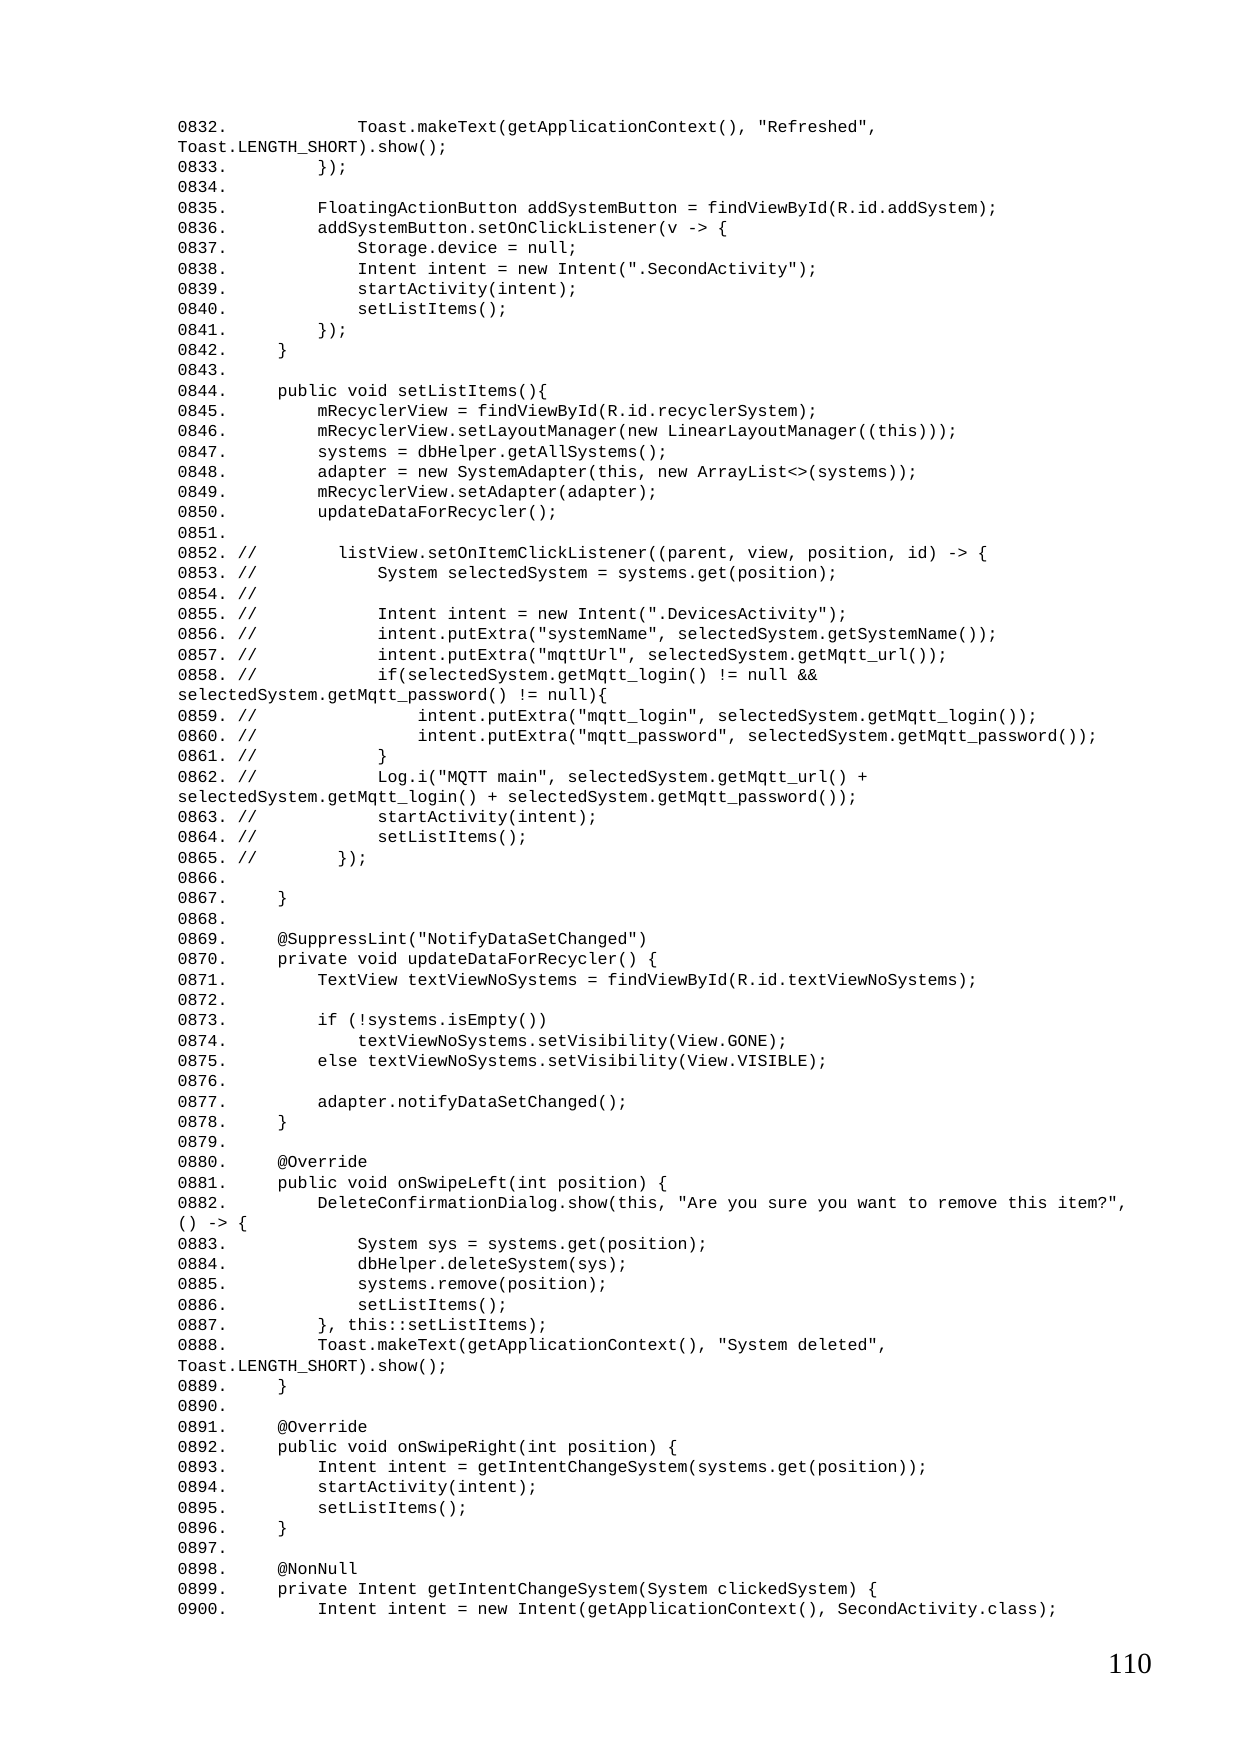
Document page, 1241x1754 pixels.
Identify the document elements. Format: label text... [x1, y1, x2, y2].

text 0844. public void setListItems(){ [177, 382, 1152, 401]
text 0882. DeleteConfirmationDialog.show(this, "Are you sure you want to remove this item?", () -> { [177, 1195, 1152, 1234]
text 0890. [177, 1398, 1152, 1417]
text 0887. }, this::setListItems); [177, 1317, 1152, 1335]
text 0836. addSystemButton.setOnClickListener(v -> { [177, 220, 1152, 238]
text 0854. // [177, 585, 1152, 604]
text 0835. FloatingActionButton addSystemButton = findViewById(R.id.addSystem); [177, 199, 1152, 218]
text 0894. startActivity(intent); [177, 1479, 1152, 1498]
text 0861. // } [177, 748, 1152, 767]
text 0872. [177, 992, 1152, 1010]
text 0896. } [177, 1520, 1152, 1538]
text 0847. systems = dbHelper.getAllSystems(); [177, 443, 1152, 462]
text 0864. // setListItems(); [177, 829, 1152, 848]
text 0871. TextView textViewNoSystems = findViewById(R.id.textViewNoSystems); [177, 971, 1152, 990]
text 0868. [177, 910, 1152, 929]
text 0837. Storage.device = null; [177, 240, 1152, 259]
text 0881. public void onSwipeLeft(int position) { [177, 1174, 1152, 1193]
text 0843. [177, 362, 1152, 381]
text 0886. setListItems(); [177, 1296, 1152, 1315]
text 0858. // if(selectedSystem.getMqtt_login() != null && selectedSystem.getMqtt_password() != null){ [177, 667, 1152, 706]
text 0841. }); [177, 321, 1152, 340]
text 0859. // intent.putExtra("mqtt_login", selectedSystem.getMqtt_login()); [177, 707, 1152, 726]
text 0834. [177, 179, 1152, 198]
text 0863. // startActivity(intent); [177, 809, 1152, 828]
text 0846. mRecyclerView.setLayoutManager(new LinearLayoutManager((this))); [177, 423, 1152, 442]
text 0839. startActivity(intent); [177, 281, 1152, 299]
text 0848. adapter = new SystemAdapter(this, new ArrayList<>(systems)); [177, 463, 1152, 482]
text 0889. } [177, 1377, 1152, 1396]
text 0851. [177, 524, 1152, 543]
text 0880. @Override [177, 1154, 1152, 1173]
text 0877. adapter.notifyDataSetChanged(); [177, 1093, 1152, 1112]
text 0879. [177, 1134, 1152, 1153]
text 0873. if (!systems.isEmpty()) [177, 1012, 1152, 1031]
text 0832. Toast.makeText(getApplicationContext(), "Refreshed", Toast.LENGTH_SHORT).show(); [177, 118, 1152, 157]
text 0878. } [177, 1113, 1152, 1132]
text 0867. } [177, 890, 1152, 909]
text 0860. // intent.putExtra("mqtt_password", selectedSystem.getMqtt_password()); [177, 727, 1152, 746]
text 0874. textViewNoSystems.setVisibility(View.GONE); [177, 1032, 1152, 1051]
text 0840. setListItems(); [177, 301, 1152, 320]
text 0849. mRecyclerView.setAdapter(adapter); [177, 484, 1152, 503]
text 0876. [177, 1073, 1152, 1092]
text 0870. private void updateDataForRecycler() { [177, 951, 1152, 970]
text 0853. // System selectedSystem = systems.get(position); [177, 565, 1152, 584]
text 0869. @SuppressLint("NotifyDataSetChanged") [177, 931, 1152, 949]
text 0895. setListItems(); [177, 1499, 1152, 1518]
text 0842. } [177, 342, 1152, 360]
text 0838. Intent intent = new Intent(".SecondActivity"); [177, 260, 1152, 279]
text 0865. // }); [177, 849, 1152, 868]
text 0855. // Intent intent = new Intent(".DevicesActivity"); [177, 606, 1152, 624]
text 0888. Toast.makeText(getApplicationContext(), "System deleted", Toast.LENGTH_SHORT).show(); [177, 1337, 1152, 1376]
text 0857. // intent.putExtra("mqttUrl", selectedSystem.getMqtt_url()); [177, 646, 1152, 665]
text 0833. }); [177, 159, 1152, 178]
text 0883. System sys = systems.get(position); [177, 1235, 1152, 1254]
text 0884. dbHelper.deleteSystem(sys); [177, 1256, 1152, 1274]
text 0866. [177, 870, 1152, 888]
text 0900. Intent intent = new Intent(getApplicationContext(), SecondActivity.class); [177, 1601, 1152, 1620]
text 0852. // listView.setOnItemClickListener((parent, view, position, id) -> { [177, 545, 1152, 563]
text 0897. [177, 1540, 1152, 1559]
text 0862. // Log.i("MQTT main", selectedSystem.getMqtt_url() + selectedSystem.getMqtt_login() + selectedSystem.getMqtt_password()); [177, 768, 1152, 807]
text 0898. @NonNull [177, 1560, 1152, 1579]
text 0850. updateDataForRecycler(); [177, 504, 1152, 523]
text 0856. // intent.putExtra("systemName", selectedSystem.getSystemName()); [177, 626, 1152, 645]
text 0892. public void onSwipeRight(int position) { [177, 1438, 1152, 1457]
text 0899. private Intent getIntentChangeSystem(System clickedSystem) { [177, 1581, 1152, 1599]
text 0875. else textViewNoSystems.setVisibility(View.VISIBLE); [177, 1052, 1152, 1071]
text 0885. systems.remove(position); [177, 1276, 1152, 1295]
text 0891. @Override [177, 1418, 1152, 1437]
text 0845. mRecyclerView = findViewById(R.id.recyclerSystem); [177, 402, 1152, 421]
text 0893. Intent intent = getIntentChangeSystem(systems.get(position)); [177, 1459, 1152, 1478]
